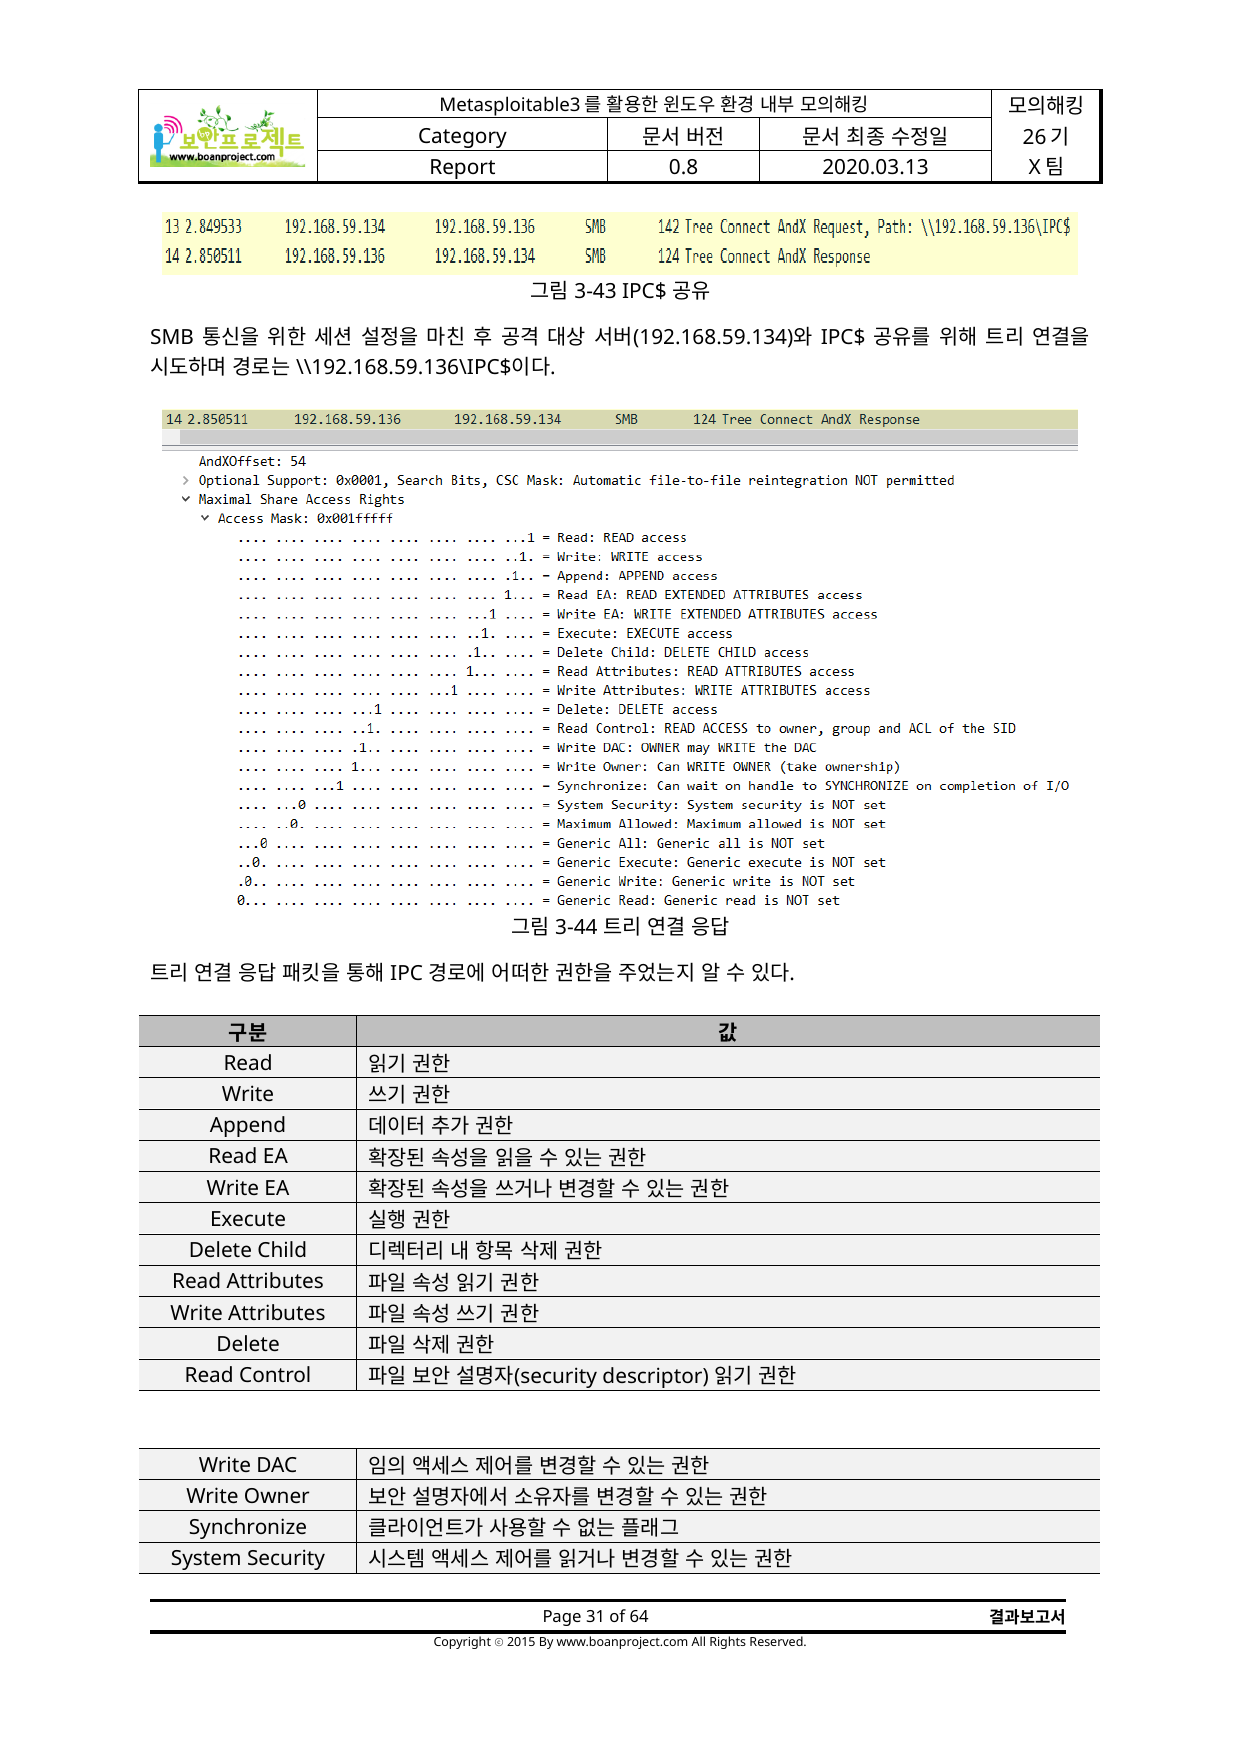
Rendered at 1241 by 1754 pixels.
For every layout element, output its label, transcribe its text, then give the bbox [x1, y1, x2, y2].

picture [162, 212, 1078, 275]
table_cell Write EA [139, 1172, 356, 1202]
table_cell Write Attributes [139, 1297, 356, 1327]
text 트리 연결 응답 패킷을 통해 IPC 경로에 어떠한 권한을 주었는지 알 수 있다. [150, 956, 1090, 986]
table_cell Read [139, 1047, 356, 1077]
table_cell 읽기 권한 [357, 1047, 1100, 1077]
table_cell 실행 권한 [357, 1203, 1100, 1233]
table_cell 디렉터리 내 항목 삭제 권한 [357, 1235, 1100, 1265]
table_cell Append [139, 1110, 356, 1140]
table_cell 파일 속성 읽기 권한 [357, 1266, 1100, 1296]
table_header Write DAC [139, 1449, 356, 1479]
table_cell 파일 속성 쓰기 권한 [357, 1297, 1100, 1327]
table_cell Delete Child [139, 1235, 356, 1265]
picture [150, 103, 306, 167]
table_header 값 [357, 1016, 1100, 1046]
table_cell Write [139, 1078, 356, 1108]
table_cell Delete [139, 1328, 356, 1358]
table_cell Write Owner [139, 1480, 356, 1510]
table_cell 확장된 속성을 쓰거나 변경할 수 있는 권한 [357, 1172, 1100, 1202]
text SMB 통신을 위한 세션 설정을 마친 후 공격 대상 서버(192.168.59.134)와 IPC$ 공유를 위해 트리 연결을 시도하며 경로는 \\192.168.59.136\IPC$이다. [150, 320, 1090, 381]
table_header 구분 [139, 1016, 356, 1046]
table_header 임의 액세스 제어를 변경할 수 있는 권한 [357, 1449, 1100, 1479]
table_cell 데이터 추가 권한 [357, 1110, 1100, 1140]
table_cell Execute [139, 1203, 356, 1233]
table_cell 클라이언트가 사용할 수 없는 플래그 [357, 1511, 1100, 1542]
table_cell 시스템 액세스 제어를 읽거나 변경할 수 있는 권한 [357, 1543, 1100, 1573]
table_cell Read Attributes [139, 1266, 356, 1296]
table_cell Read EA [139, 1141, 356, 1171]
picture [162, 409, 1078, 911]
table_cell 확장된 속성을 읽을 수 있는 권한 [357, 1141, 1100, 1171]
table_cell 파일 보안 설명자(security descriptor) 읽기 권한 [357, 1360, 1100, 1390]
table_cell 파일 삭제 권한 [357, 1328, 1100, 1358]
table_cell System Security [139, 1543, 356, 1573]
table_cell 보안 설명자에서 소유자를 변경할 수 있는 권한 [357, 1480, 1100, 1510]
table_cell Read Control [139, 1360, 356, 1390]
table_cell Synchronize [139, 1511, 356, 1542]
table_cell 쓰기 권한 [357, 1078, 1100, 1108]
